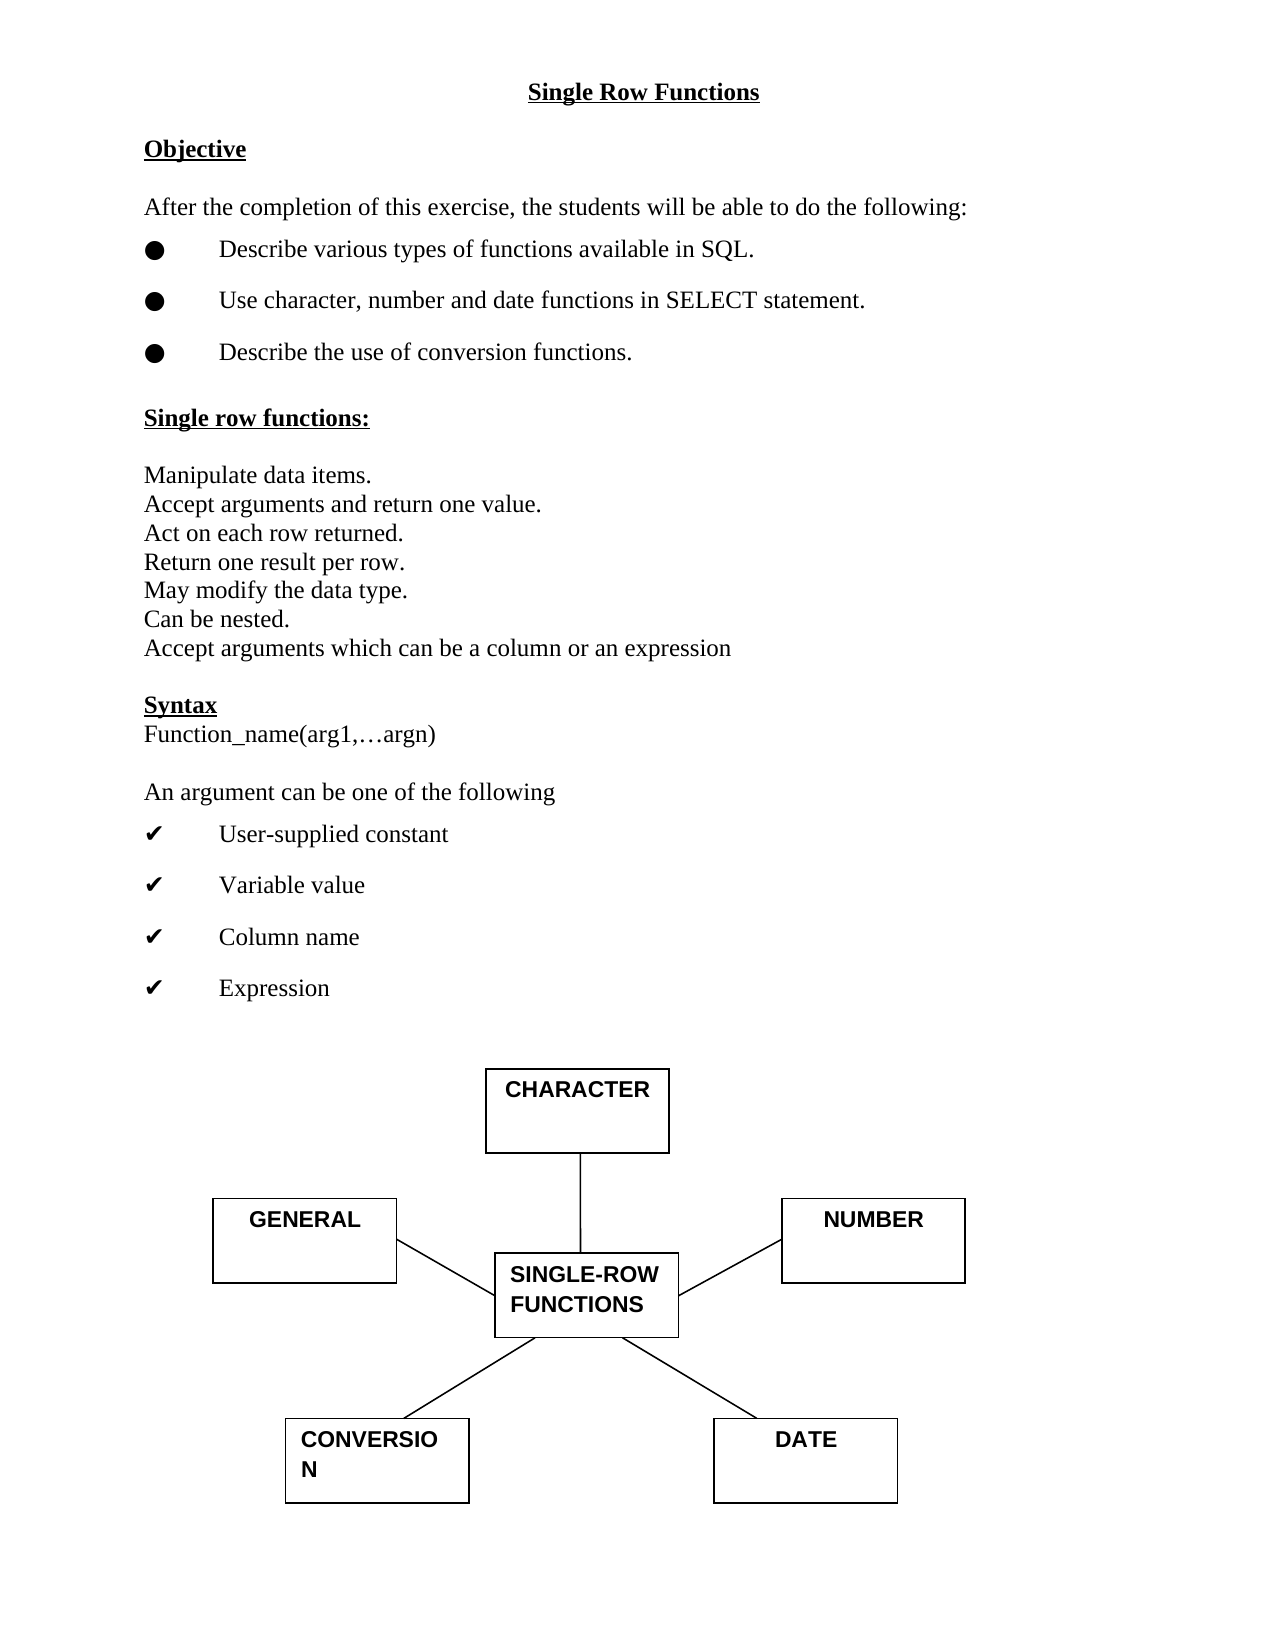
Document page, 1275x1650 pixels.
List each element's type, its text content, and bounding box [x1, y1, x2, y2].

list Expression [143, 959, 1144, 1010]
text An argument can be one of the following [143, 777, 1144, 805]
text Act on each row returned. [143, 518, 1144, 547]
text Single row functions: [143, 403, 1144, 432]
text Objective [143, 134, 1144, 163]
text Can be nested. [143, 604, 1144, 633]
text Manipulate data items. [143, 460, 1144, 489]
text Return one result per row. [143, 547, 1144, 575]
list Use character, number and date functions in SELECT statement. [143, 272, 1144, 323]
text Single Row Functions [143, 77, 1144, 105]
text Syntax [143, 690, 1144, 719]
list Column name [143, 908, 1144, 959]
list Describe the use of conversion functions. [143, 323, 1144, 374]
text Accept arguments which can be a column or an expression [143, 633, 1144, 662]
text After the completion of this exercise, the students will be able to do the following: [143, 192, 1144, 220]
list Describe various types of functions available in SQL. [143, 220, 1144, 272]
text May modify the data type. [143, 575, 1144, 604]
list Variable value [143, 857, 1144, 908]
list User-supplied constant [143, 805, 1144, 857]
text Accept arguments and return one value. [143, 489, 1144, 518]
text Function_name(arg1,…argn) [143, 719, 1144, 748]
